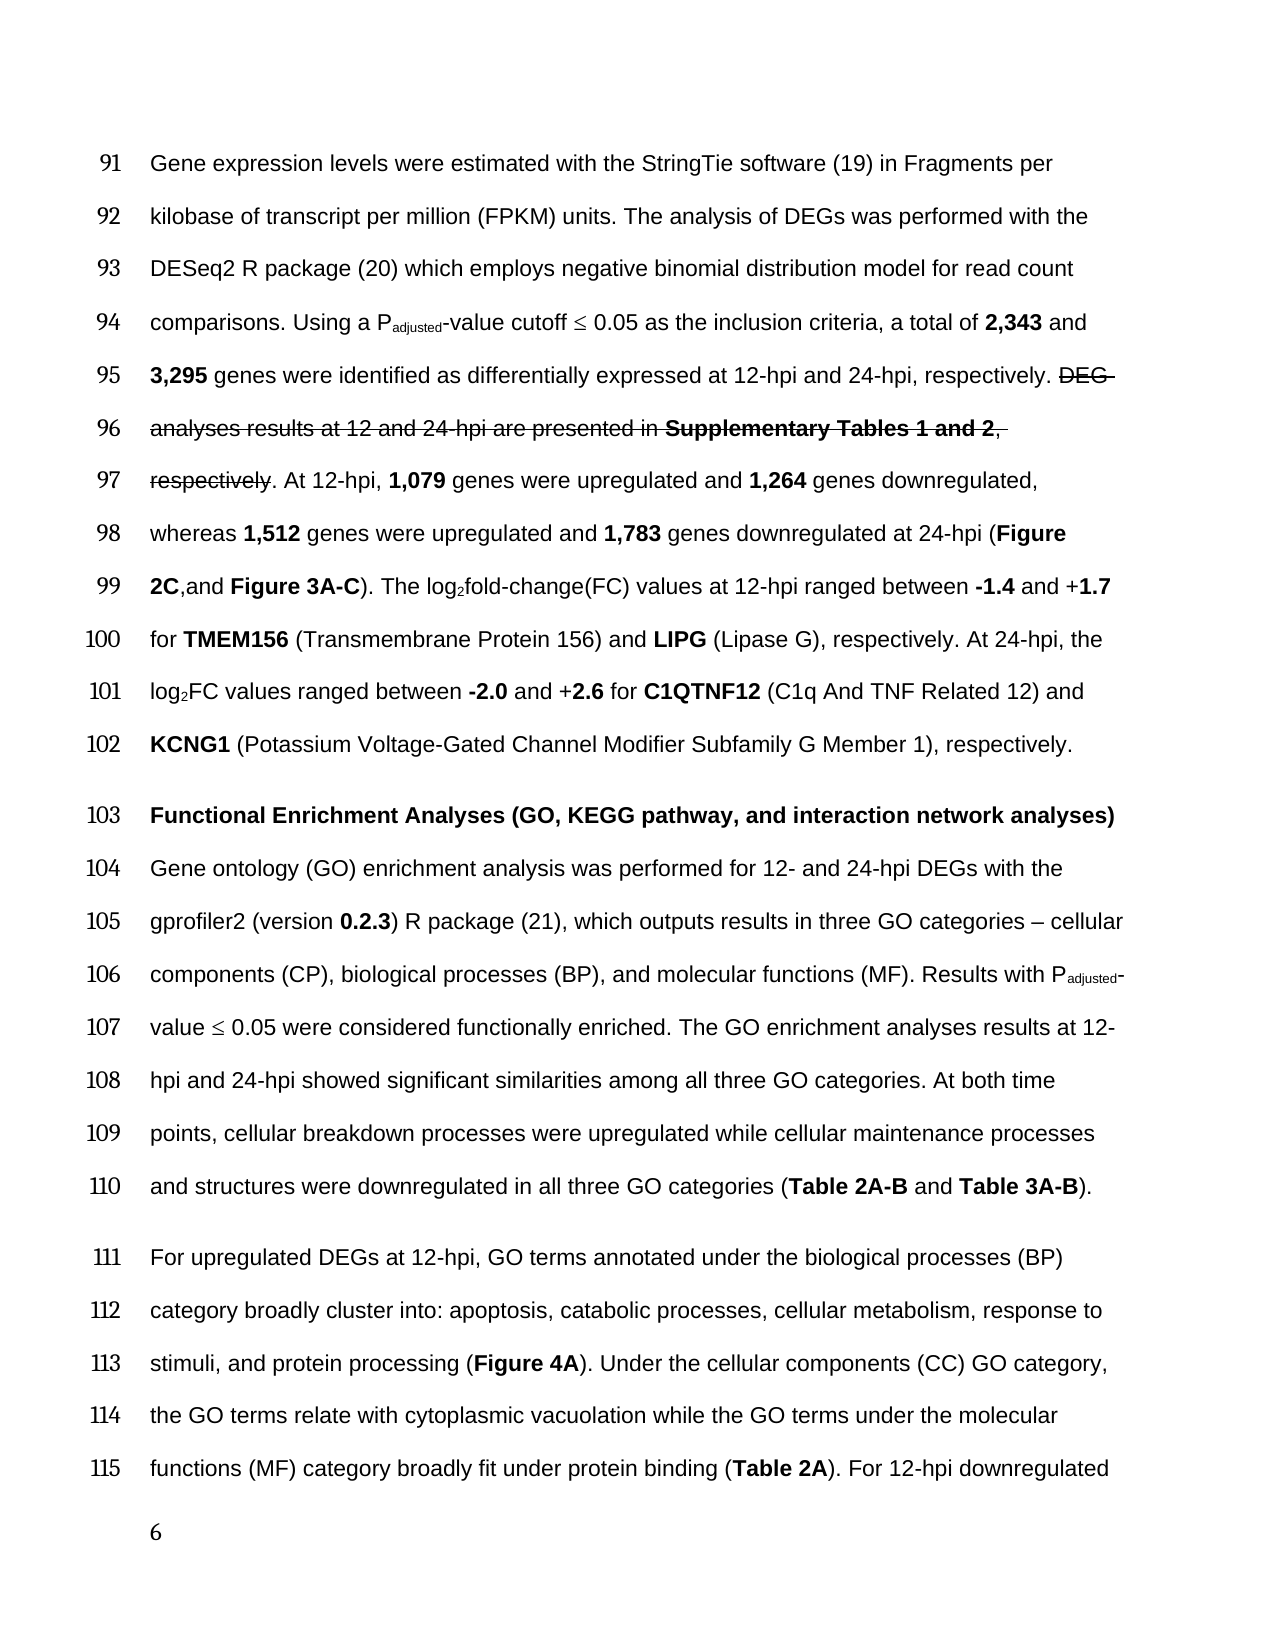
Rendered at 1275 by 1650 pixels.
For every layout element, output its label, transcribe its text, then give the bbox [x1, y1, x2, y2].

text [150, 1244, 1125, 1481]
text Gene expression levels were estimated with the StringTie software (19) in Fragments per kilobase of transcript per million (FPKM) units. The analysis of DEGs was performed with the DESeq2 R package (20) which employs negative binomial distribution model for read count comparisons. Using a Padjusted-value cutoff 0.05 as the inclusion criteria, a total of 2,343 and 3,295 genes were identified as differentially expressed at 12-hpi and 24-hpi, respectively. DEG analyses results at 12 and 24-hpi are presented in Supplementary Tables 1 and 2, respectively. At 12-hpi, 1,079 genes were upregulated and 1,264 genes downregulated, whereas 1,512 genes were upregulated and 1,783 genes downregulated at 24-hpi (Figure 2C,and Figure 3A-C). The log2fold-change(FC) values at 12-hpi ranged between -1.4 and +1.7 for TMEM156 (Transmembrane Protein 156) and LIPG (Lipase G), respectively. At 24-hpi, the log2FC values ranged between -2.0 and +2.6 for C1QTNF12 (C1q And TNF Related 12) and KCNG1 (Potassium Voltage-Gated Channel Modifier Subfamily G Member 1), respectively. [150, 150, 1125, 757]
text Functional Enrichment Analyses (GO, KEGG pathway, and interaction network analyses) Gene ontology (GO) enrichment analysis was performed for 12- and 24-hpi DEGs with the gprofiler2 (version 0.2.3) R package (21), which outputs results in three GO categories – cellular components (CP), biological processes (BP), and molecular functions (MF). Results with Padjusted-value 0.05 were considered functionally enriched. The GO enrichment analyses results at 12-hpi and 24-hpi showed significant similarities among all three GO categories. At both time points, cellular breakdown processes were upregulated while cellular maintenance processes and structures were downregulated in all three GO categories (Table 2A-B and Table 3A-B). [150, 802, 1125, 1199]
